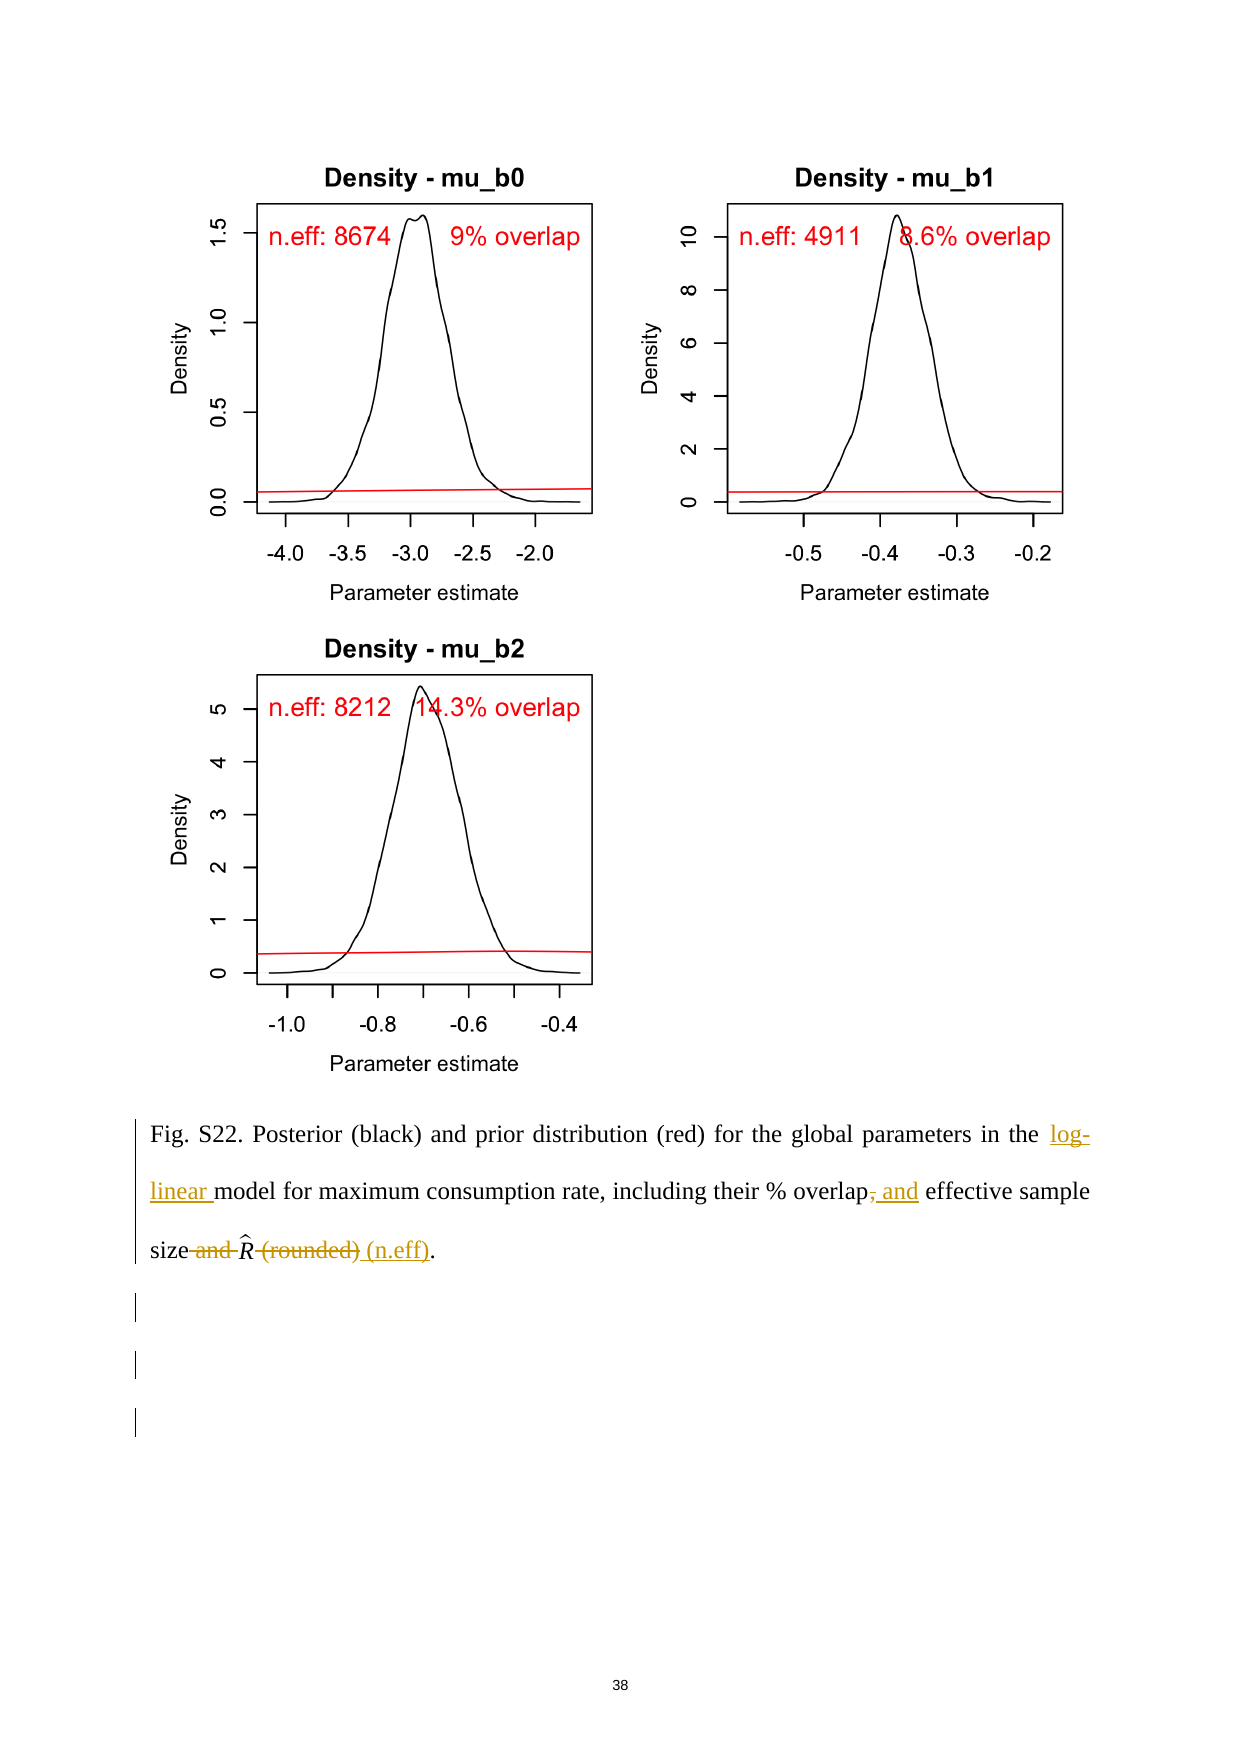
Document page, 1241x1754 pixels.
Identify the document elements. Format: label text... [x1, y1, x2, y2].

picture [150, 150, 1091, 1091]
text Fig. S22. Posterior (black) and prior distribution (red) for the global parameters in the model for maximum consumption rate, including their % overlap effective sample size. [150, 1119, 1090, 1264]
